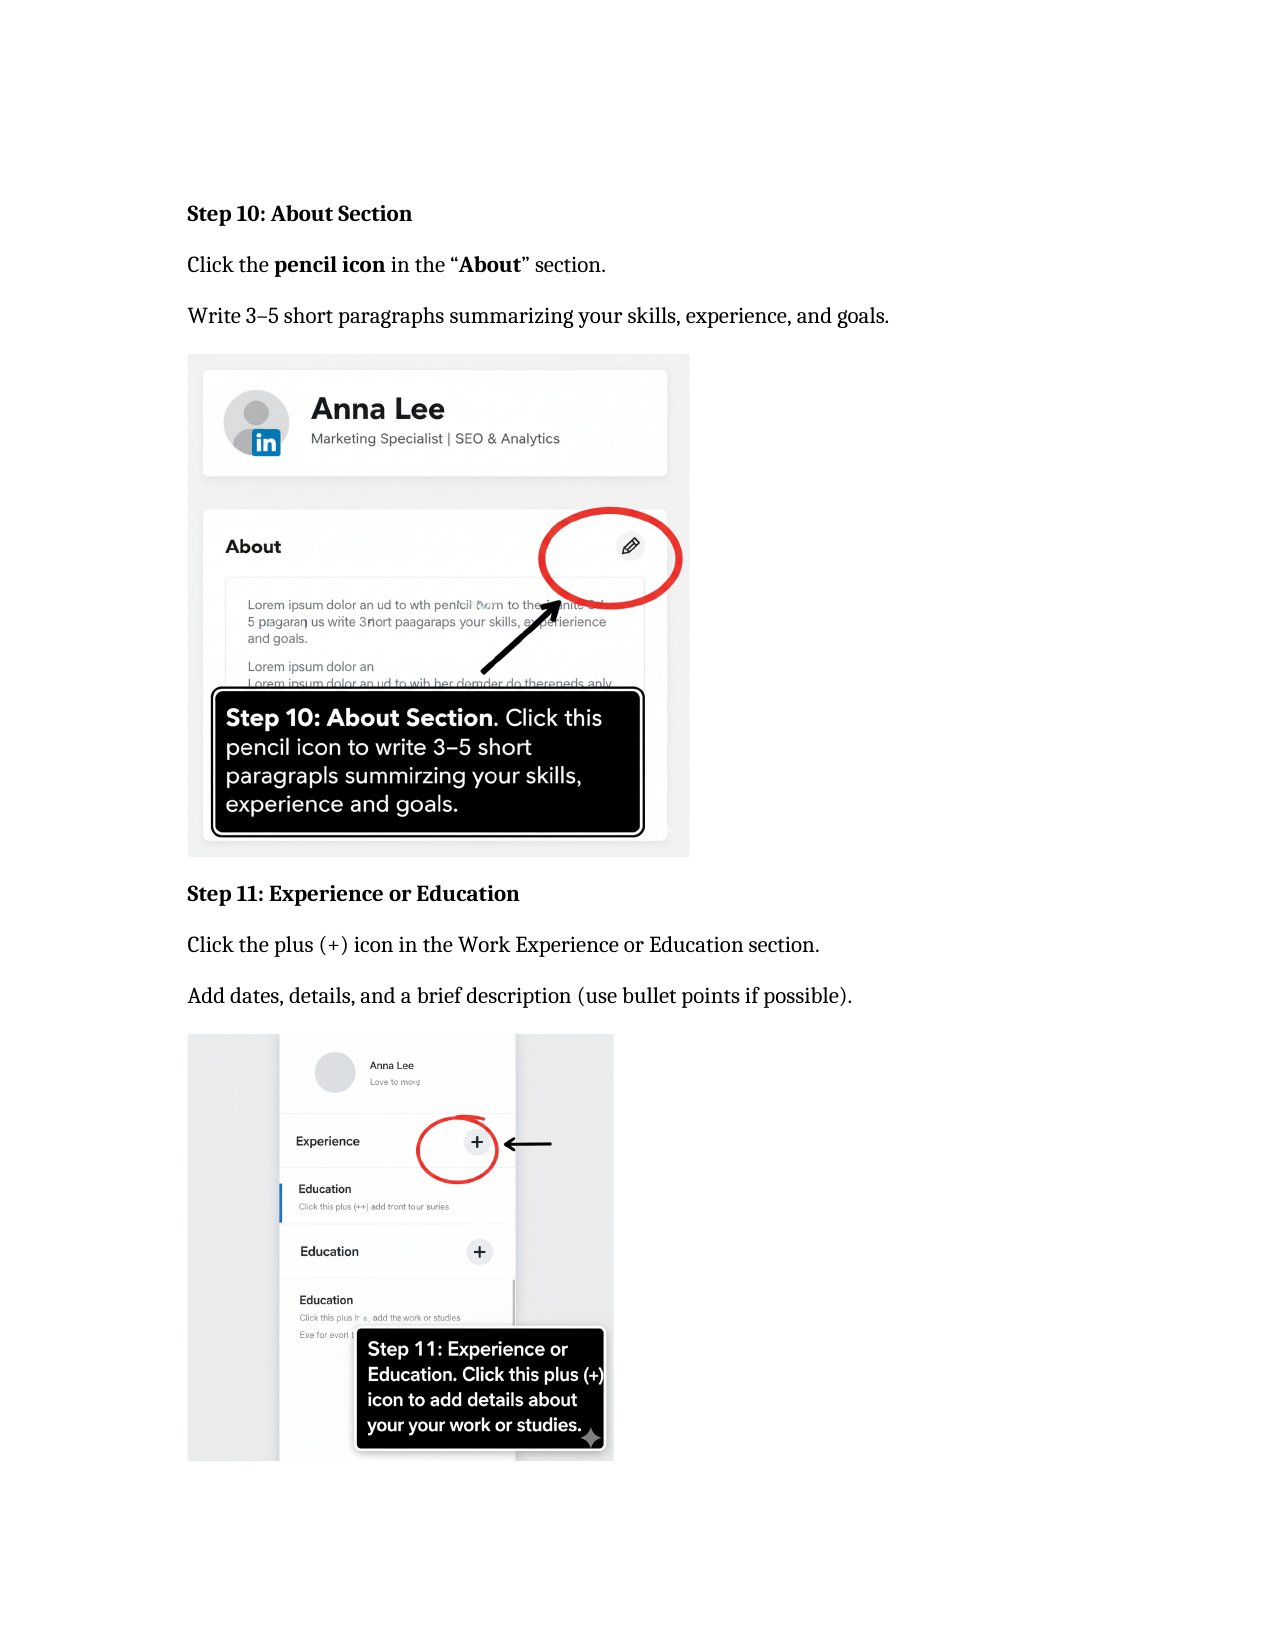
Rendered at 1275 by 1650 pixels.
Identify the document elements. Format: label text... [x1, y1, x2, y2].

text Click the pencil icon in the “About” section. [187, 252, 1087, 278]
text Click the plus (+) icon in the Work Experience or Education section. [187, 932, 1087, 958]
picture [187, 1034, 614, 1461]
text Write 3–5 short paragraphs summarizing your skills, experience, and goals. [187, 303, 1087, 329]
text Step 10: About Section [187, 201, 1087, 227]
picture [187, 354, 690, 857]
text Add dates, details, and a brief description (use bullet points if possible). [187, 983, 1087, 1009]
text Step 11: Experience or Education [187, 881, 1087, 907]
